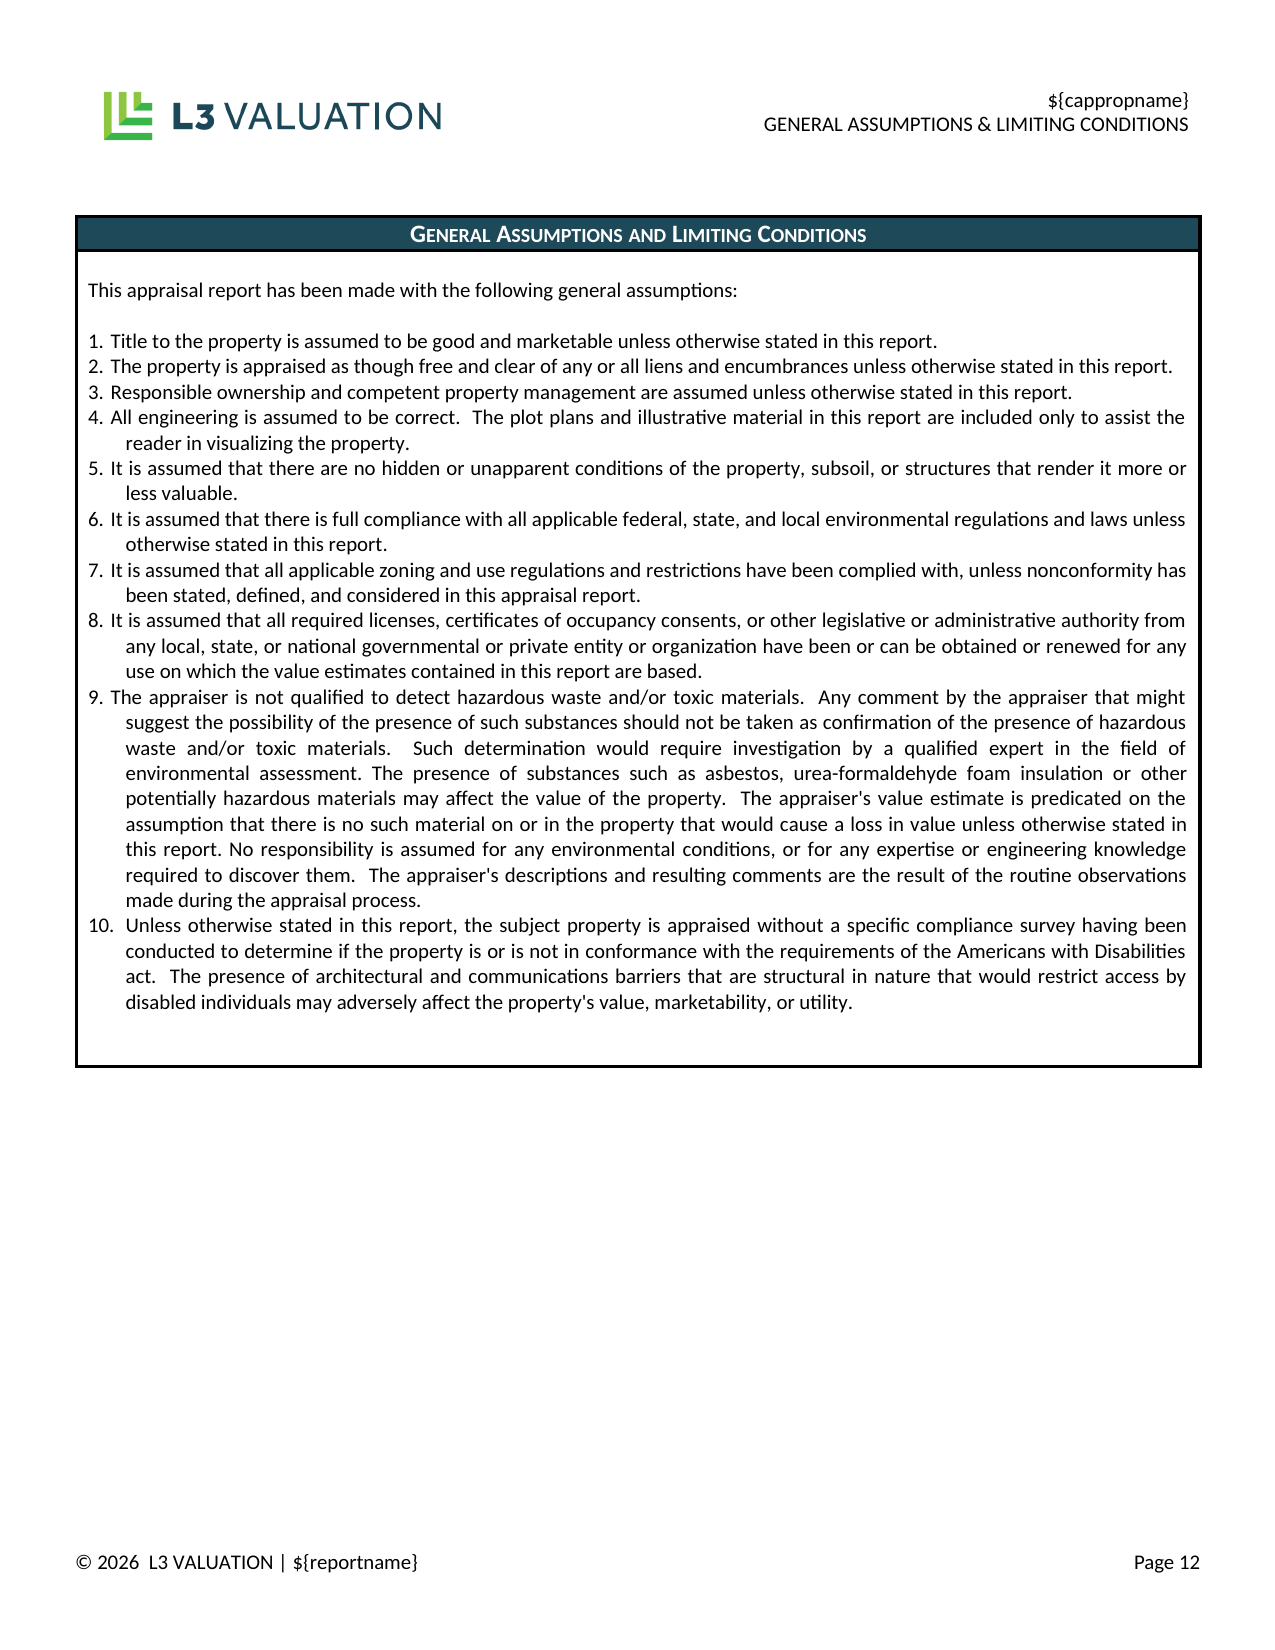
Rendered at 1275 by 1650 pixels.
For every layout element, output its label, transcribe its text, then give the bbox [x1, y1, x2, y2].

picture [88, 75, 455, 156]
table_header General Assumptions and Limiting Conditions [78, 218, 1198, 249]
table_cell This appraisal report has been made with the following general assumptions: Title to the property is assumed to be good and marketable unless otherwise stated in this report. The property is appraised as though free and clear of any or all liens and encumbrances unless otherwise stated in this report. Responsible ownership and competent property management are assumed unless otherwise stated in this report. All engineering is assumed to be correct. The plot plans and illustrative material in this report are included only to assist the reader in visualizing the property. It is assumed that there are no hidden or unapparent conditions of the property, subsoil, or structures that render it more or less valuable. It is assumed that there is full compliance with all applicable federal, state, and local environmental regulations and laws unless otherwise stated in this report. It is assumed that all applicable zoning and use regulations and restrictions have been complied with, unless nonconformity has been stated, defined, and considered in this appraisal report. It is assumed that all required licenses, certificates of occupancy consents, or other legislative or administrative authority from any local, state, or national governmental or private entity or organization have been or can be obtained or renewed for any use on which the value estimates contained in this report are based. The appraiser is not qualified to detect hazardous waste and/or toxic materials. Any comment by the appraiser that might suggest the possibility of the presence of such substances should not be taken as confirmation of the presence of hazardous waste and/or toxic materials. Such determination would require investigation by a qualified expert in the field of environmental assessment. The presence of substances such as asbestos, urea-formaldehyde foam insulation or other potentially hazardous materials may affect the value of the property. The appraiser's value estimate is predicated on the assumption that there is no such material on or in the property that would cause a loss in value unless otherwise stated in this report. No responsibility is assumed for any environmental conditions, or for any expertise or engineering knowledge required to discover them. The appraiser's descriptions and resulting comments are the result of the routine observations made during the appraisal process. Unless otherwise stated in this report, the subject property is appraised without a specific compliance survey having been conducted to determine if the property is or is not in conformance with the requirements of the Americans with Disabilities act. The presence of architectural and communications barriers that are structural in nature that would restrict access by disabled individuals may adversely affect the property's value, marketability, or utility. [78, 252, 1198, 1065]
